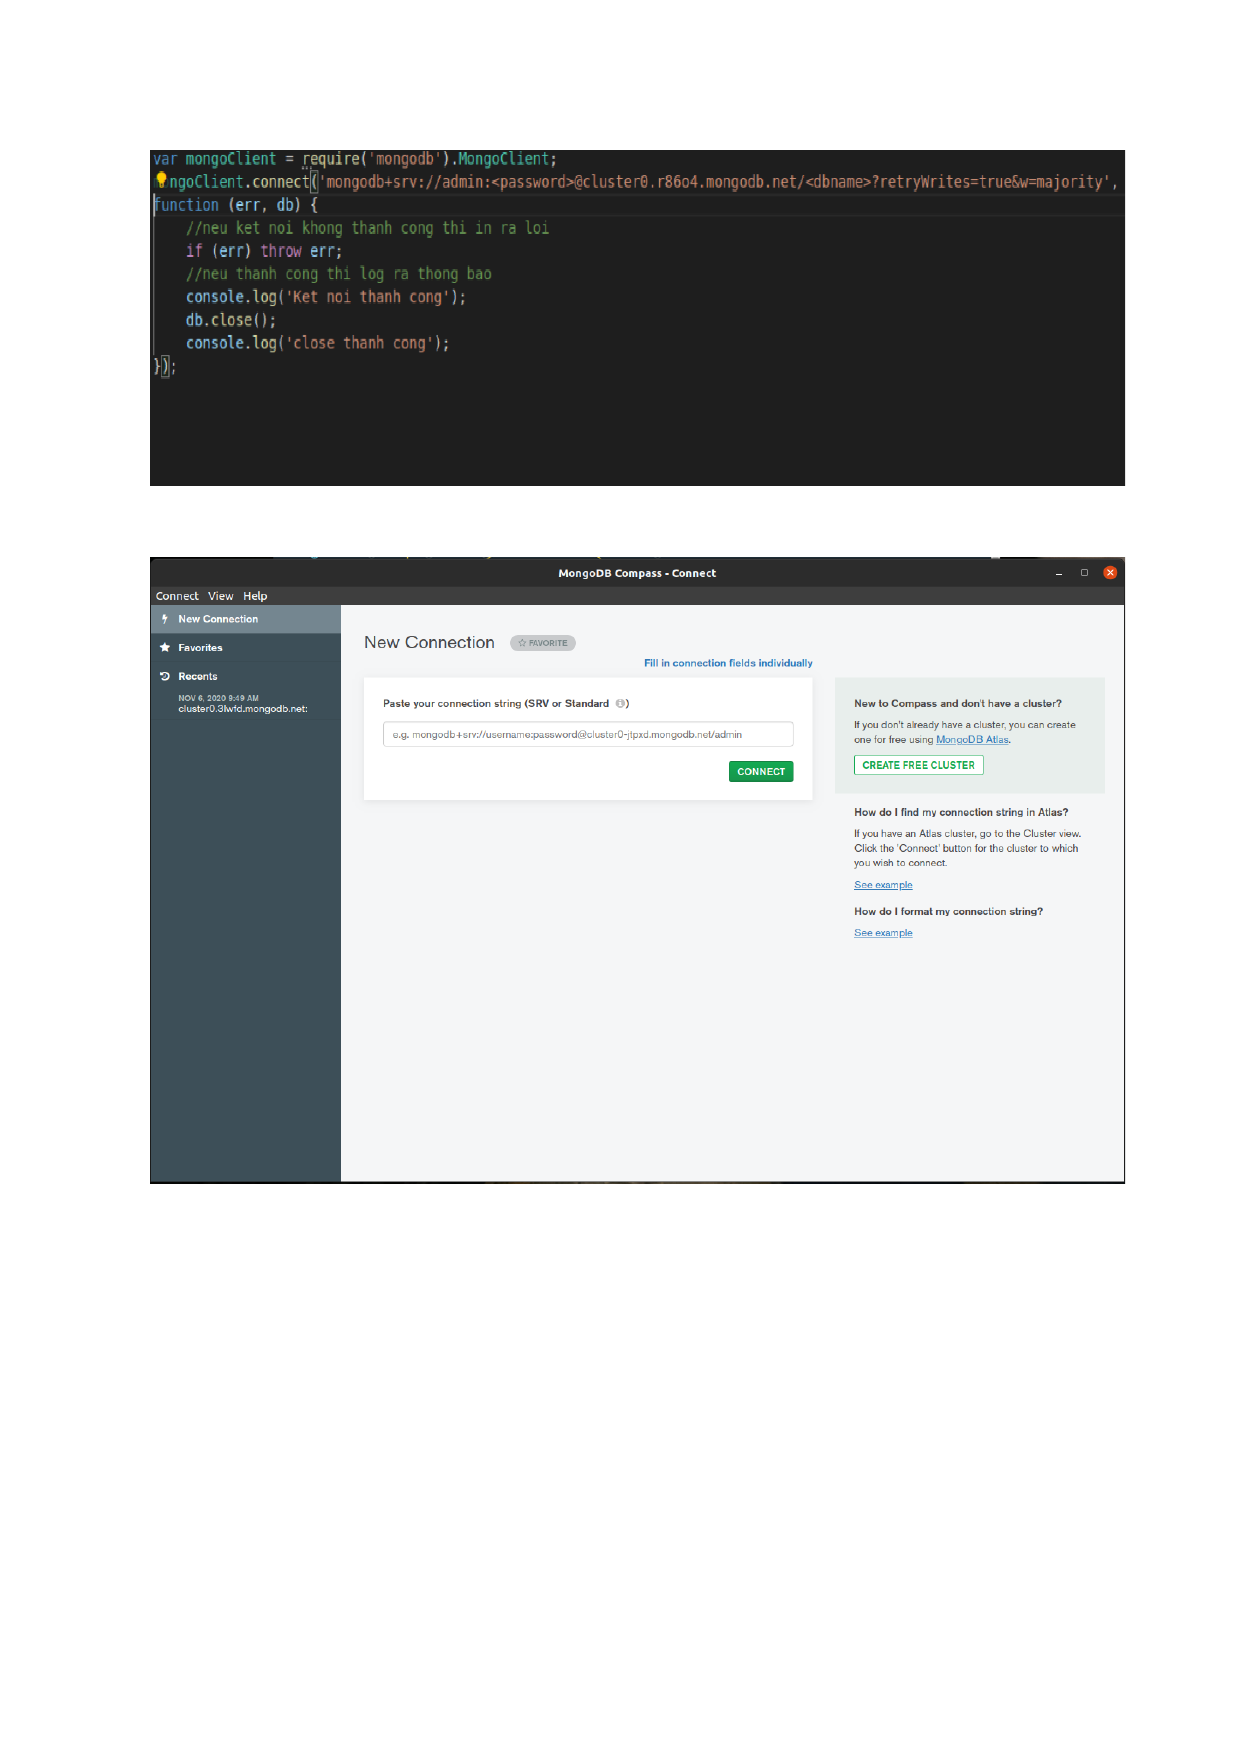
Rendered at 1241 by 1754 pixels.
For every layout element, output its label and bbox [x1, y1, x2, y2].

picture [150, 150, 1125, 486]
picture [150, 557, 1125, 1184]
